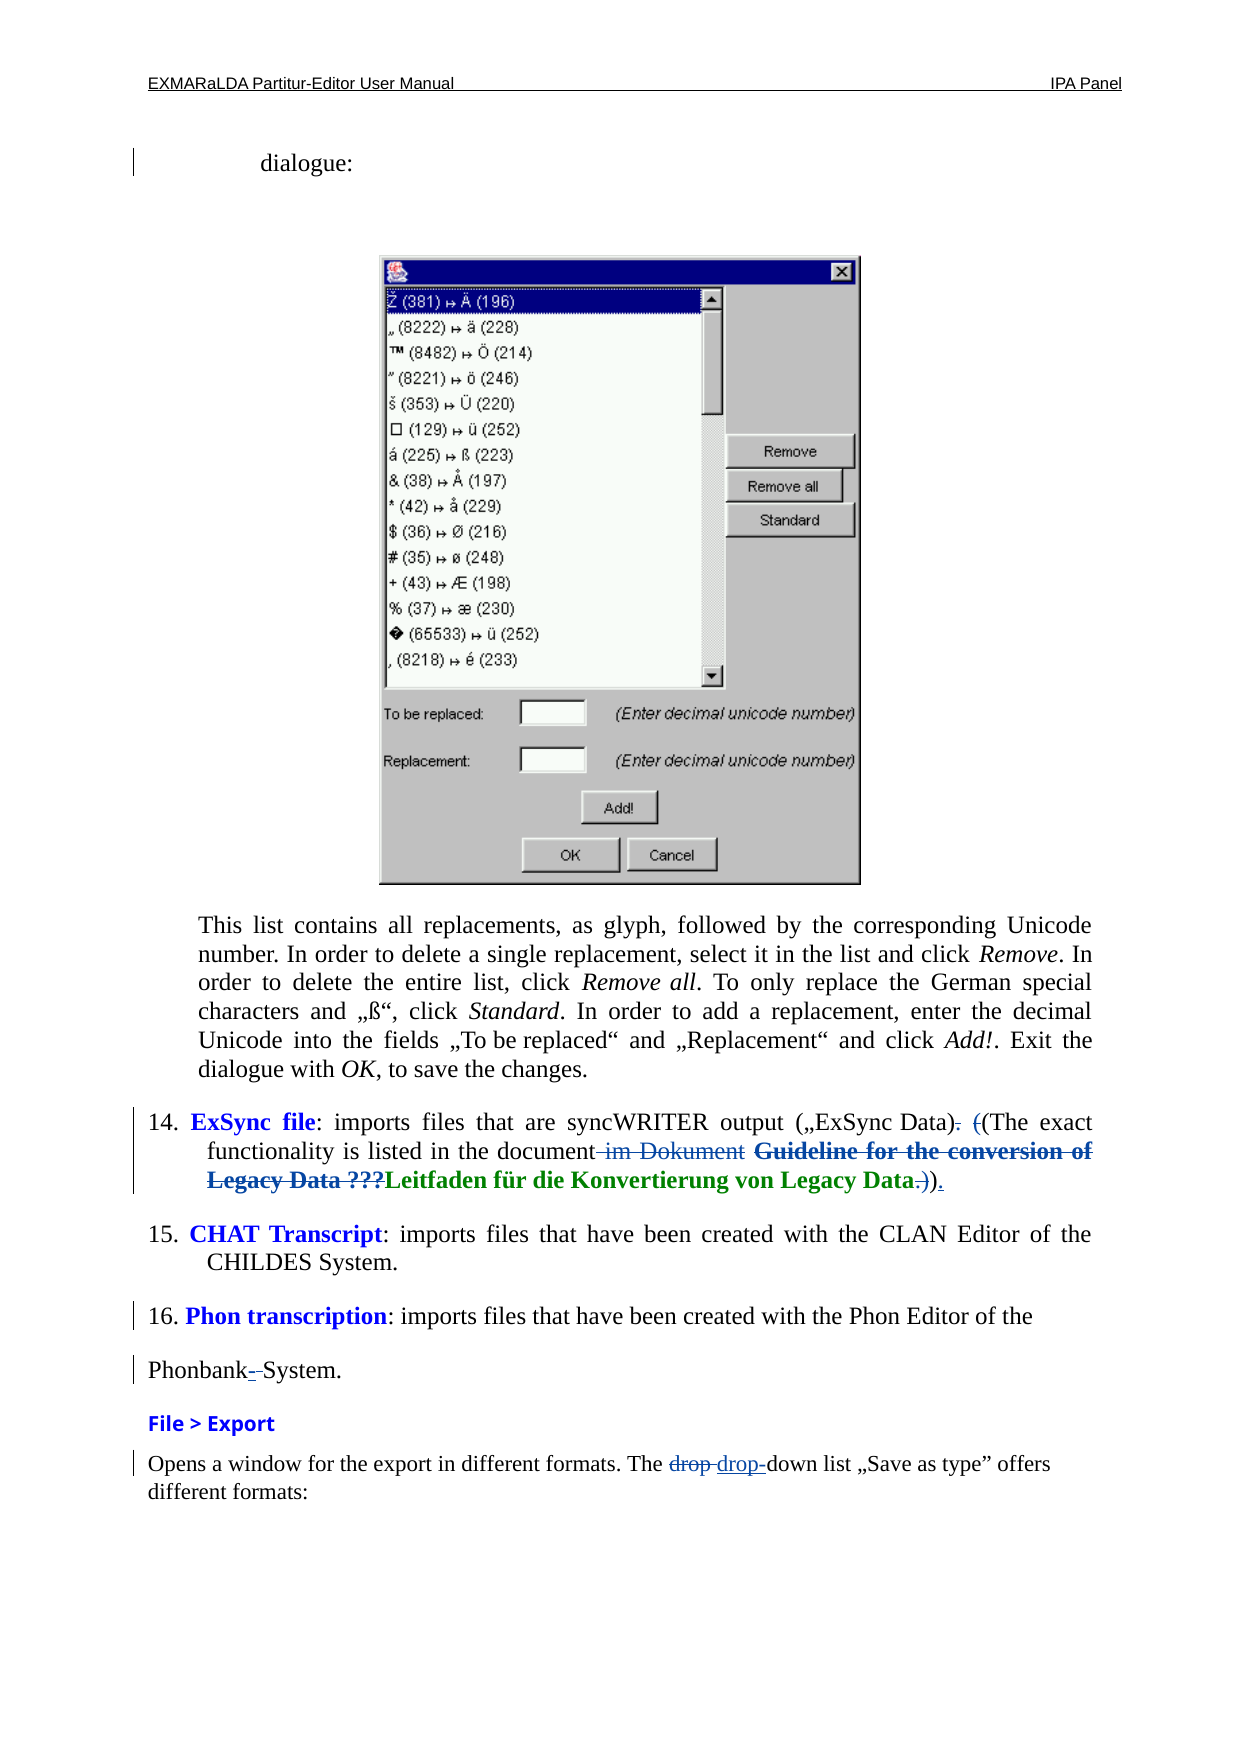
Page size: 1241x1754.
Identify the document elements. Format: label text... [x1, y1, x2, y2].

text 16. Phon transcription: imports files that have been created with the Phon Editor of the [148, 1301, 1093, 1330]
subtitle File > Export [148, 1409, 1093, 1437]
picture [379, 255, 861, 885]
text Opens a window for the export in different formats. The down list „Save as type” offers different formats: [148, 1449, 1093, 1504]
text This list contains all replacements, as glyph, followed by the corresponding Unicode number. In order to delete a single replacement, select it in the list and click Remove. In order to delete the entire list, click Remove all. To only replace the German special characters and „ß“, click Standard. In order to add a replacement, enter the decimal Unicode into the fields „To be replaced“ and „Replacement“ and click Add!. Exit the dialogue with OK, to save the changes. [198, 910, 1093, 1082]
text PhonbankSystem. [148, 1355, 1093, 1384]
text 15. CHAT Transcript: imports files that have been created with the CLAN Editor of the CHILDES System. [148, 1219, 1093, 1276]
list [223, 148, 1093, 176]
text 14. ExSync file: imports files that are syncWRITER output („ExSync Data) (The exact functionality is listed in the document Leitfaden für die Konvertierung von Legacy Data) [148, 1107, 1093, 1194]
